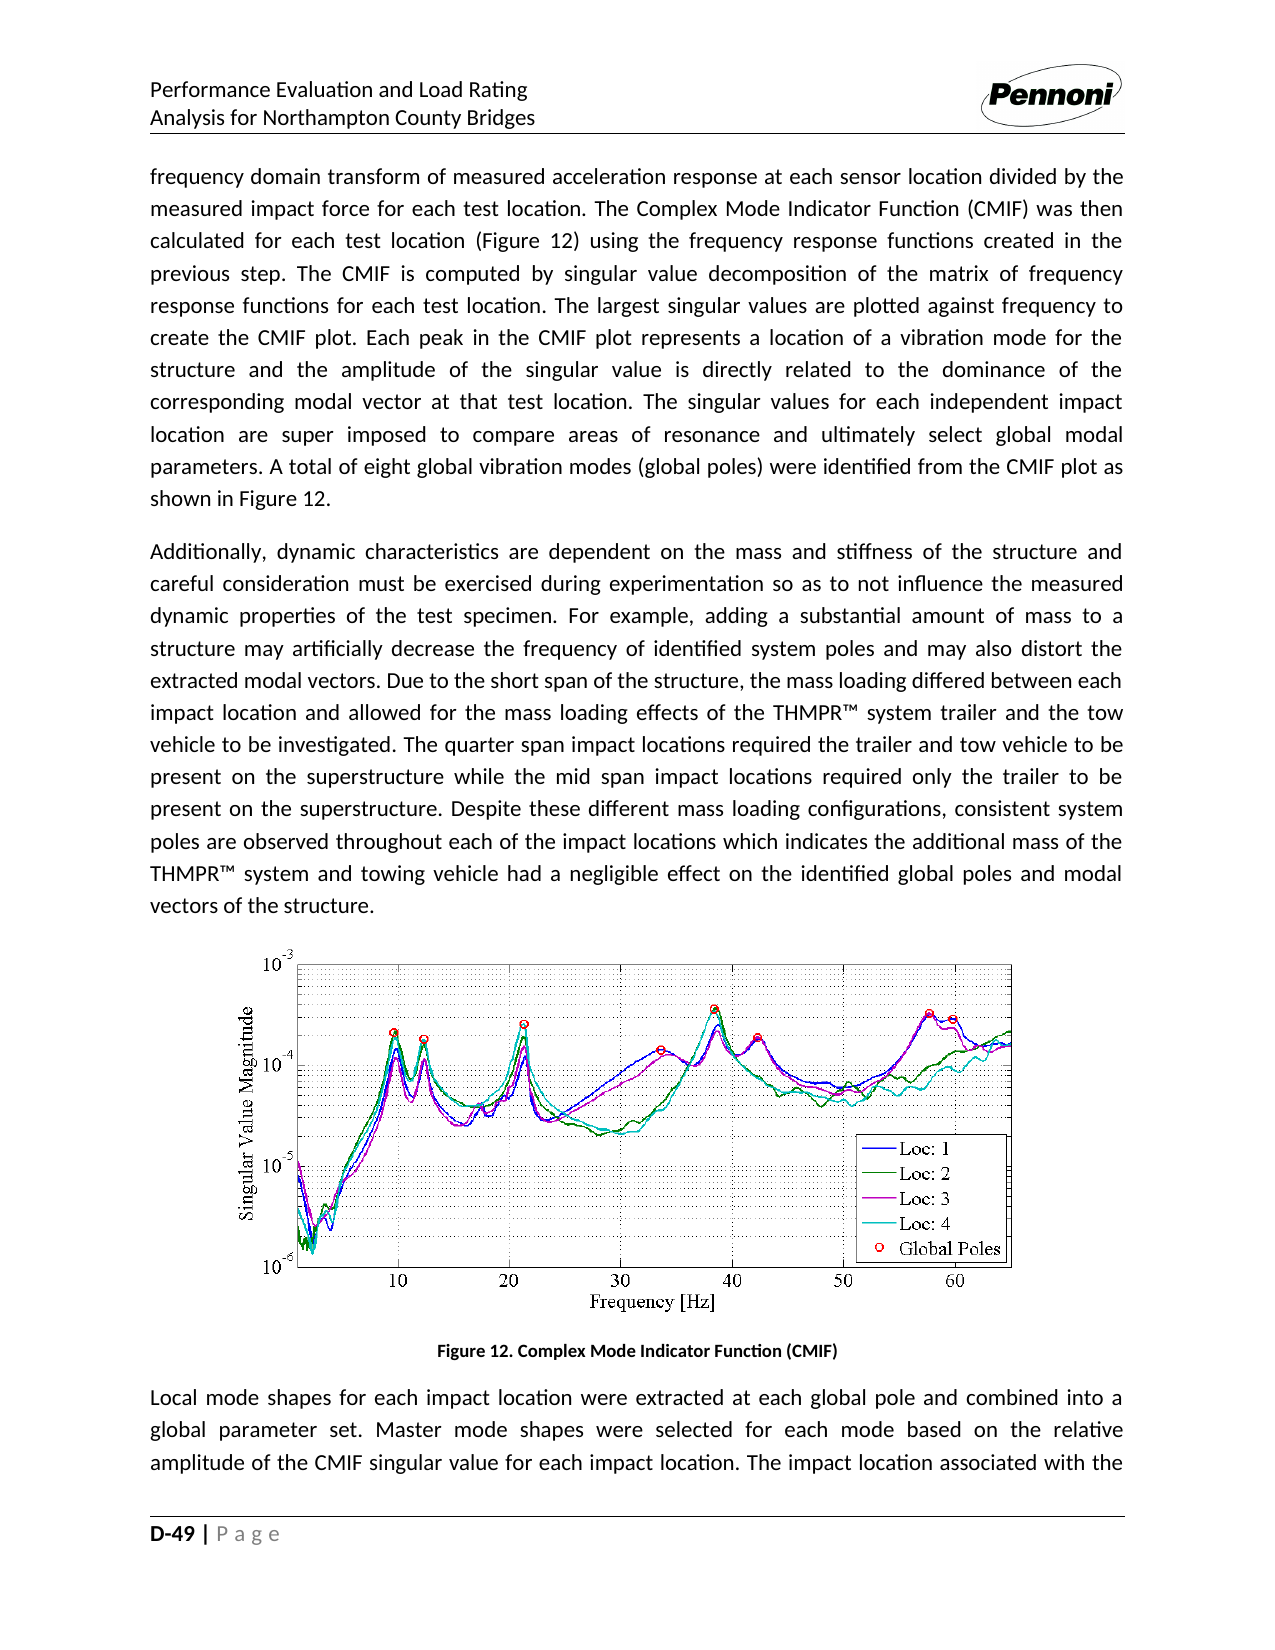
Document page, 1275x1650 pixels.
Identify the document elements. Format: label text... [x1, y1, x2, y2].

picture [976, 61, 1125, 132]
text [150, 1383, 1125, 1476]
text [150, 162, 1125, 512]
picture [177, 944, 1098, 1315]
text Additionally, dynamic characteristics are dependent on the mass and stiffness of the structure and careful consideration must be exercised during experimentation so as to not influence the measured dynamic properties of the test specimen. For example, adding a substantial amount of mass to a structure may artificially decrease the frequency of identified system poles and may also distort the extracted modal vectors. Due to the short span of the structure, the mass loading differed between each impact location and allowed for the mass loading effects of the THMPR™ system trailer and the tow vehicle to be investigated. The quarter span impact locations required the trailer and tow vehicle to be present on the superstructure while the mid span impact locations required only the trailer to be present on the superstructure. Despite these different mass loading configurations, consistent system poles are observed throughout each of the impact locations which indicates the additional mass of the THMPR™ system and towing vehicle had a negligible effect on the identified global poles and modal vectors of the structure. [150, 537, 1125, 919]
text Figure 12. Complex Mode Indicator Function (CMIF) [150, 1339, 1125, 1362]
